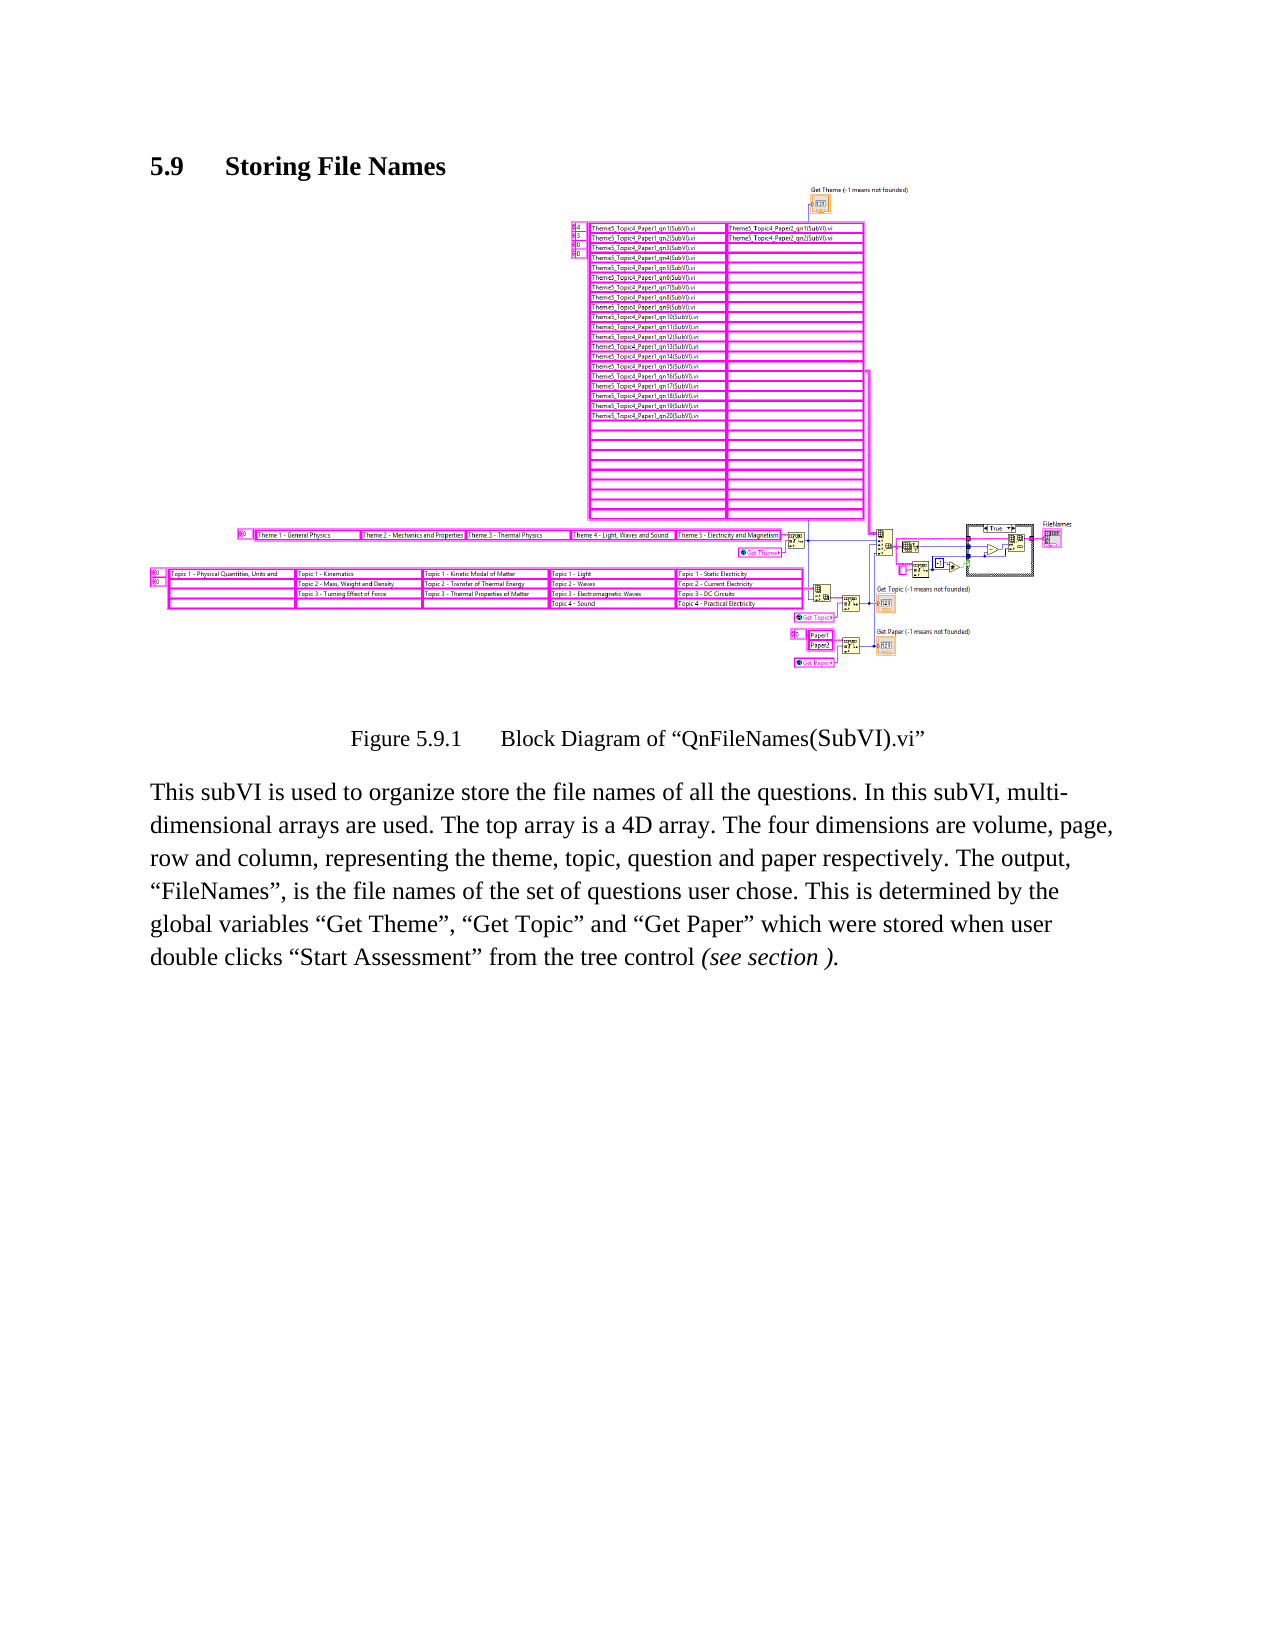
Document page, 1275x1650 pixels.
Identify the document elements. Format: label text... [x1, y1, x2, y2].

subtitle 5.9 Storing File Names [150, 150, 1125, 181]
text Figure 5.9.1 Block Diagram of “QnFileNames(SubVI).vi” [150, 723, 1125, 752]
text This subVI is used to organize store the file names of all the questions. In this subVI, multi-dimensional arrays are used. The top array is a 4D array. The four dimensions are volume, page, row and column, representing the theme, topic, question and paper respectively. The output, “FileNames”, is the file names of the set of questions user chose. This is determined by the global variables “Get Theme”, “Get Topic” and “Get Paper” which were stored when user double clicks “Start Assessment” from the tree control (see section 6.3 Tree Control). [150, 777, 1125, 971]
picture [150, 185, 1124, 699]
